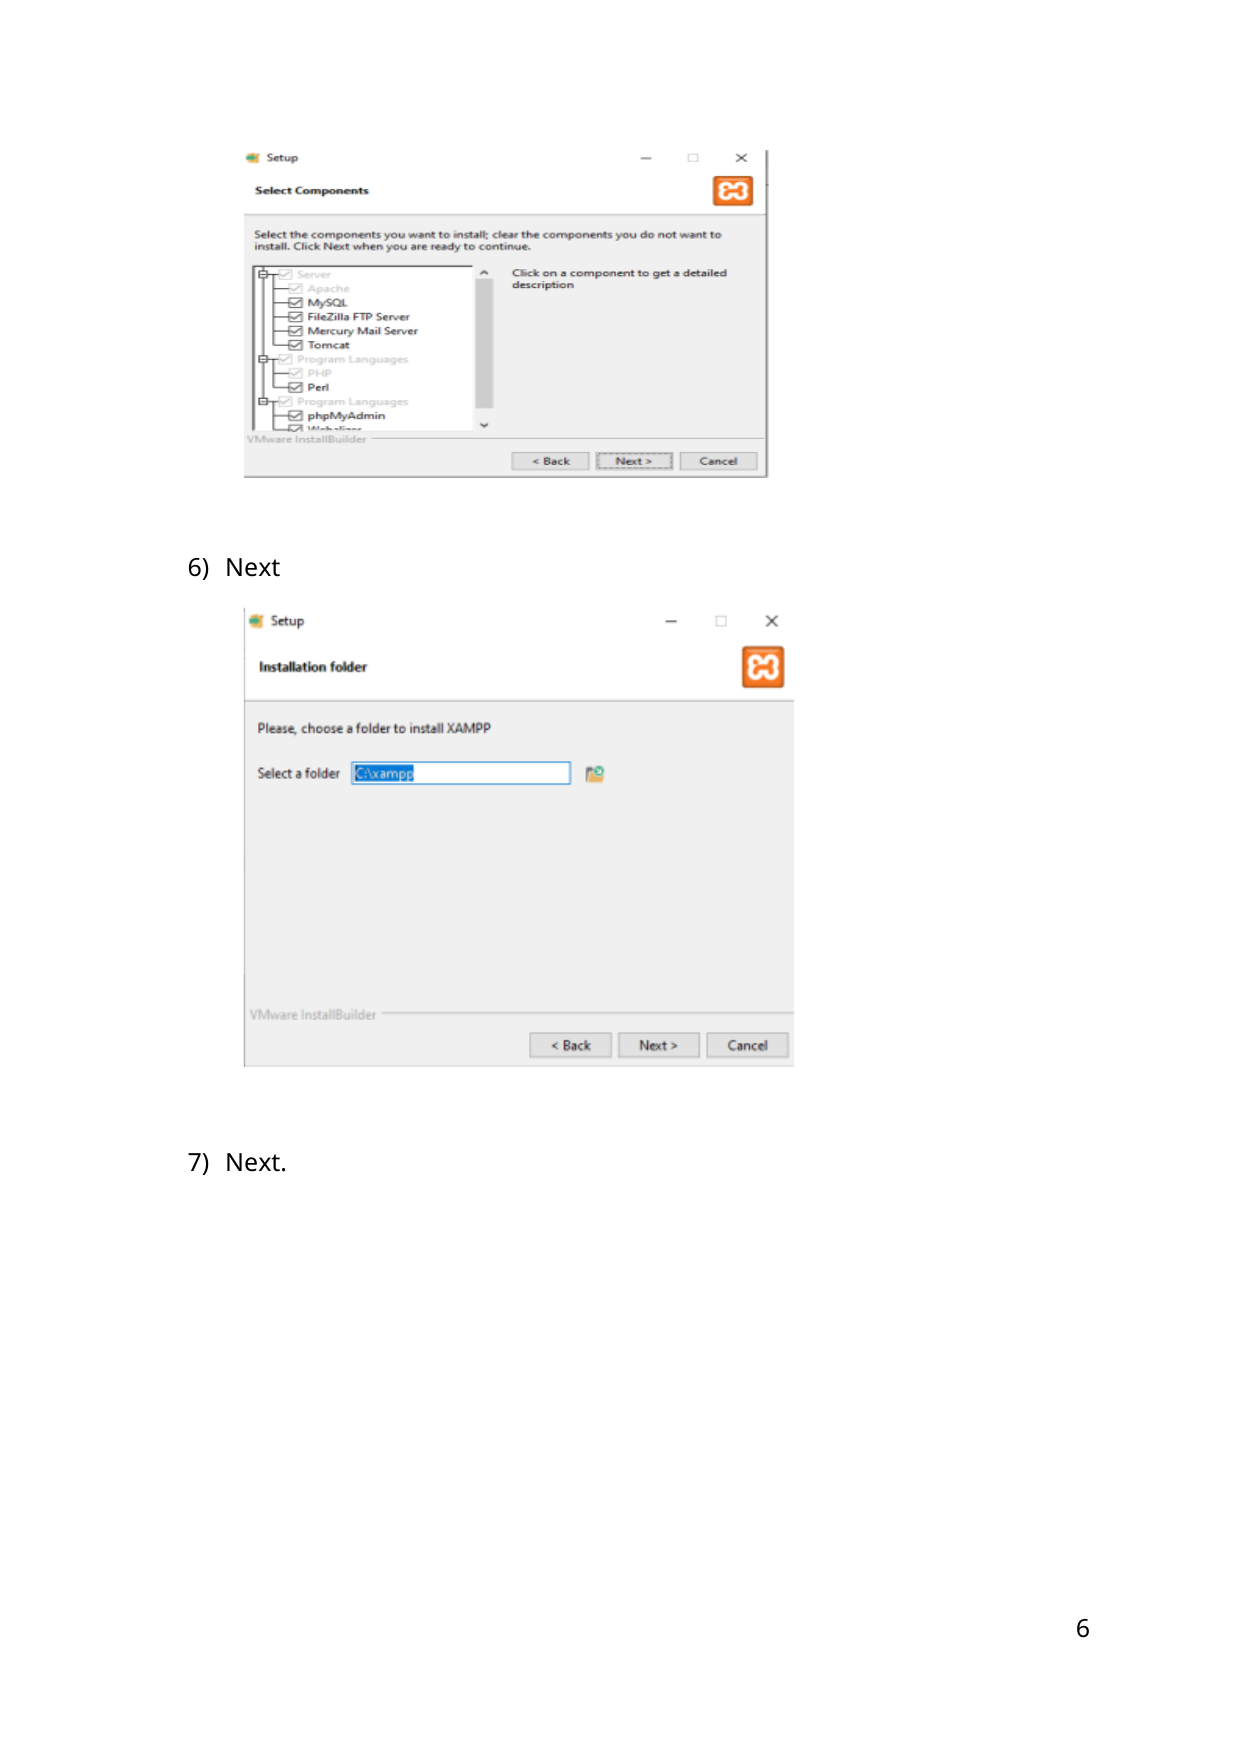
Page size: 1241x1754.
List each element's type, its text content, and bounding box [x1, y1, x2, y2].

list Next. [187, 1145, 1090, 1179]
list Next [187, 550, 1090, 584]
